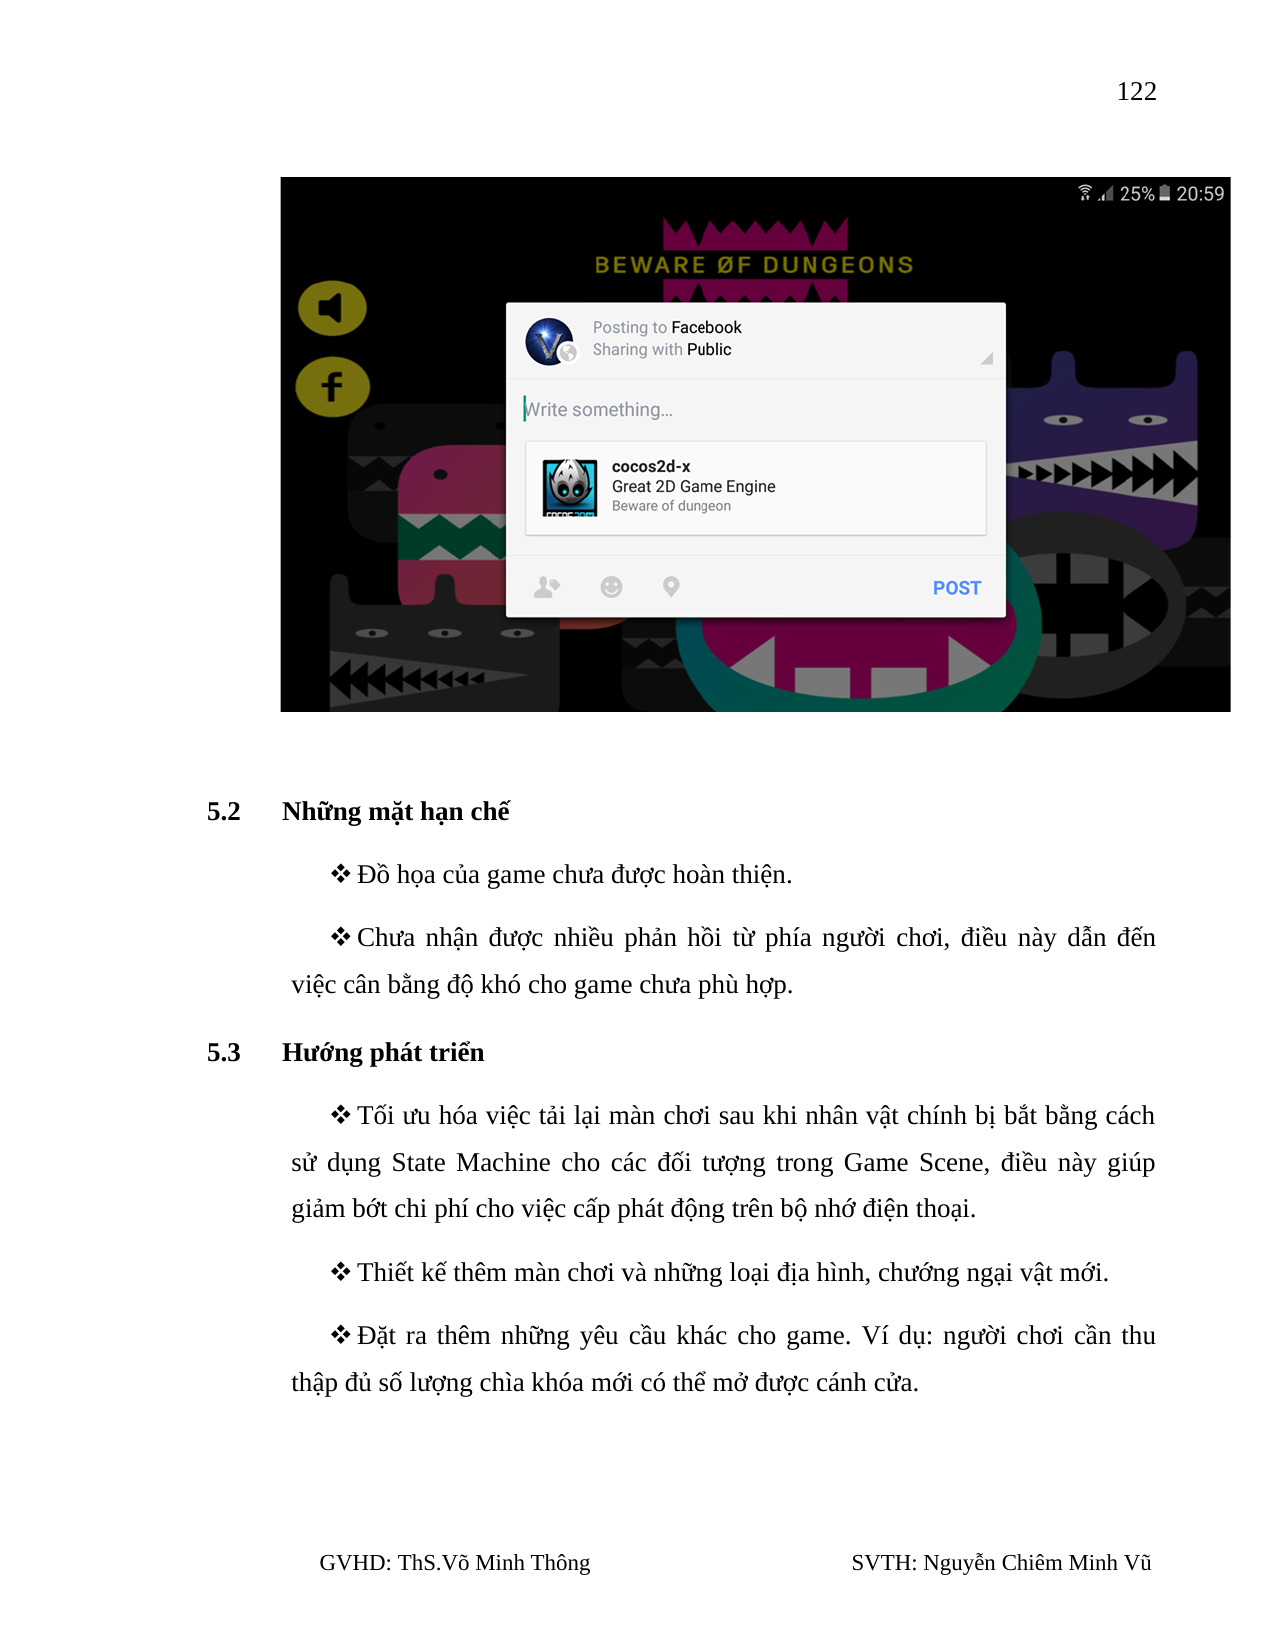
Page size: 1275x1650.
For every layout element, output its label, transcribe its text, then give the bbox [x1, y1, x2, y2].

subtitle Những mặt hạn chế [207, 795, 1157, 826]
text Tối ưu hóa việc tải lại màn chơi sau khi nhân vật chính bị bắt bằng cách sử dụng State Machine cho các đối tượng trong Game Scene, điều này giúp giảm bớt chi phí cho việc cấp phát động trên bộ nhớ điện thoại. [291, 1099, 1157, 1224]
text Đặt ra thêm những yêu cầu khác cho game. Ví dụ: người chơi cần thu thập đủ số lượng chìa khóa mới có thể mở được cánh cửa. [291, 1319, 1157, 1397]
text Thiết kế thêm màn chơi và những loại địa hình, chướng ngại vật mới. [291, 1256, 1157, 1287]
text Chưa nhận được nhiều phản hồi từ phía người chơi, điều này dẫn đến việc cân bằng độ khó cho game chưa phù hợp. [291, 922, 1157, 999]
subtitle Hướng phát triển [207, 1036, 1157, 1067]
text Đồ họa của game chưa được hoàn thiện. [291, 858, 1157, 889]
picture [280, 177, 1231, 712]
